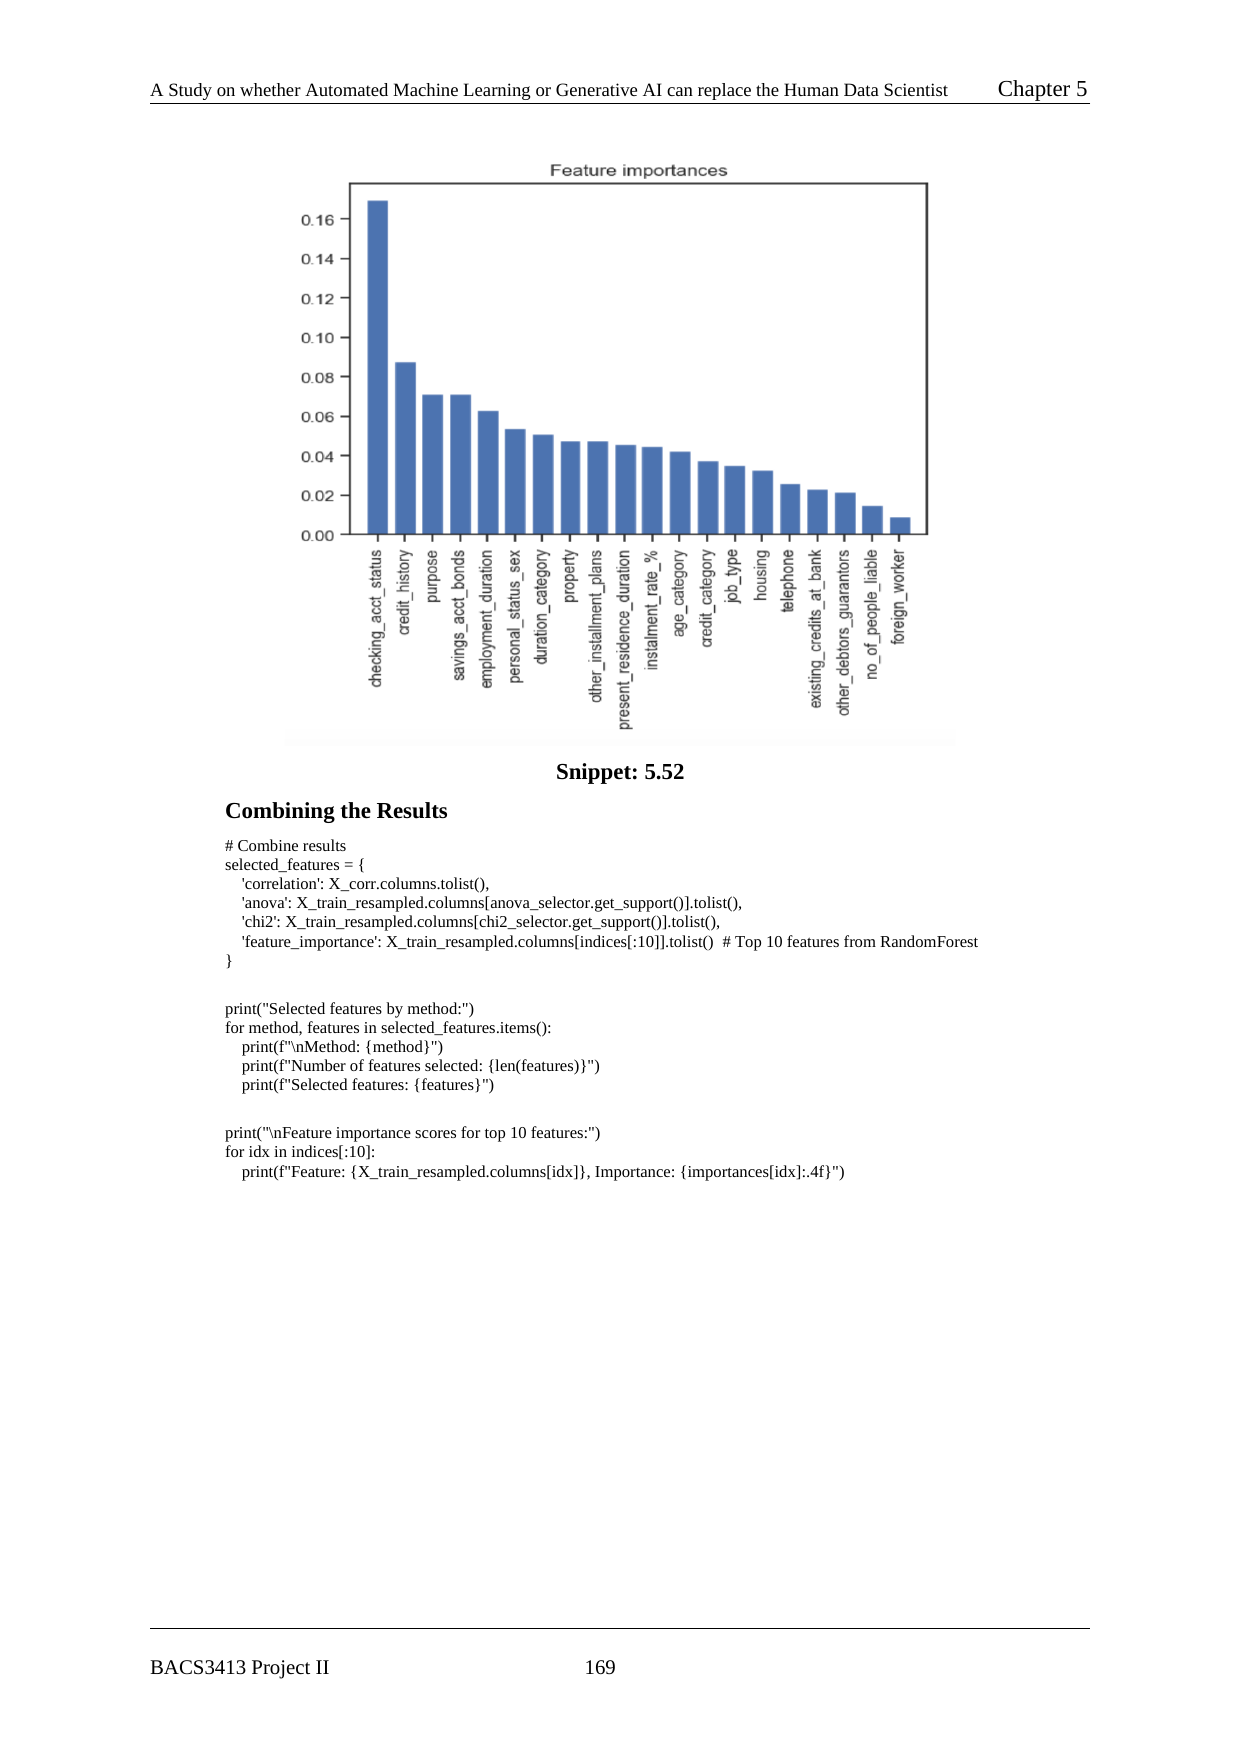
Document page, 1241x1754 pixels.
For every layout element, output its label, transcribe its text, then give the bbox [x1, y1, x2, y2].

text print(f"Selected features: {features}") [225, 1075, 1090, 1094]
text Snippet: 5.52 [150, 758, 1090, 784]
text selected_features = { [225, 855, 1090, 874]
text for method, features in selected_features.items(): [225, 1018, 1090, 1037]
text print("\nFeature importance scores for top 10 features:") [225, 1123, 1090, 1142]
text } [225, 951, 1090, 970]
text # Combine results [225, 836, 1090, 855]
text 'feature_importance': X_train_resampled.columns[indices[:10]].tolist() # Top 10 features from RandomForest [225, 931, 1090, 951]
text print(f"Feature: {X_train_resampled.columns[idx]}, Importance: {importances[idx]:.4f}") [225, 1161, 1090, 1181]
text 'anova': X_train_resampled.columns[anova_selector.get_support()].tolist(), [225, 893, 1090, 912]
text Combining the Results [225, 797, 1090, 823]
text for idx in indices[:10]: [225, 1142, 1090, 1161]
text 'chi2': X_train_resampled.columns[chi2_selector.get_support()].tolist(), [225, 912, 1090, 931]
text print(f"\nMethod: {method}") [225, 1037, 1090, 1056]
picture [284, 150, 956, 746]
text print("Selected features by method:") [225, 998, 1090, 1018]
text print(f"Number of features selected: {len(features)}") [225, 1056, 1090, 1075]
text 'correlation': X_corr.columns.tolist(), [225, 874, 1090, 893]
